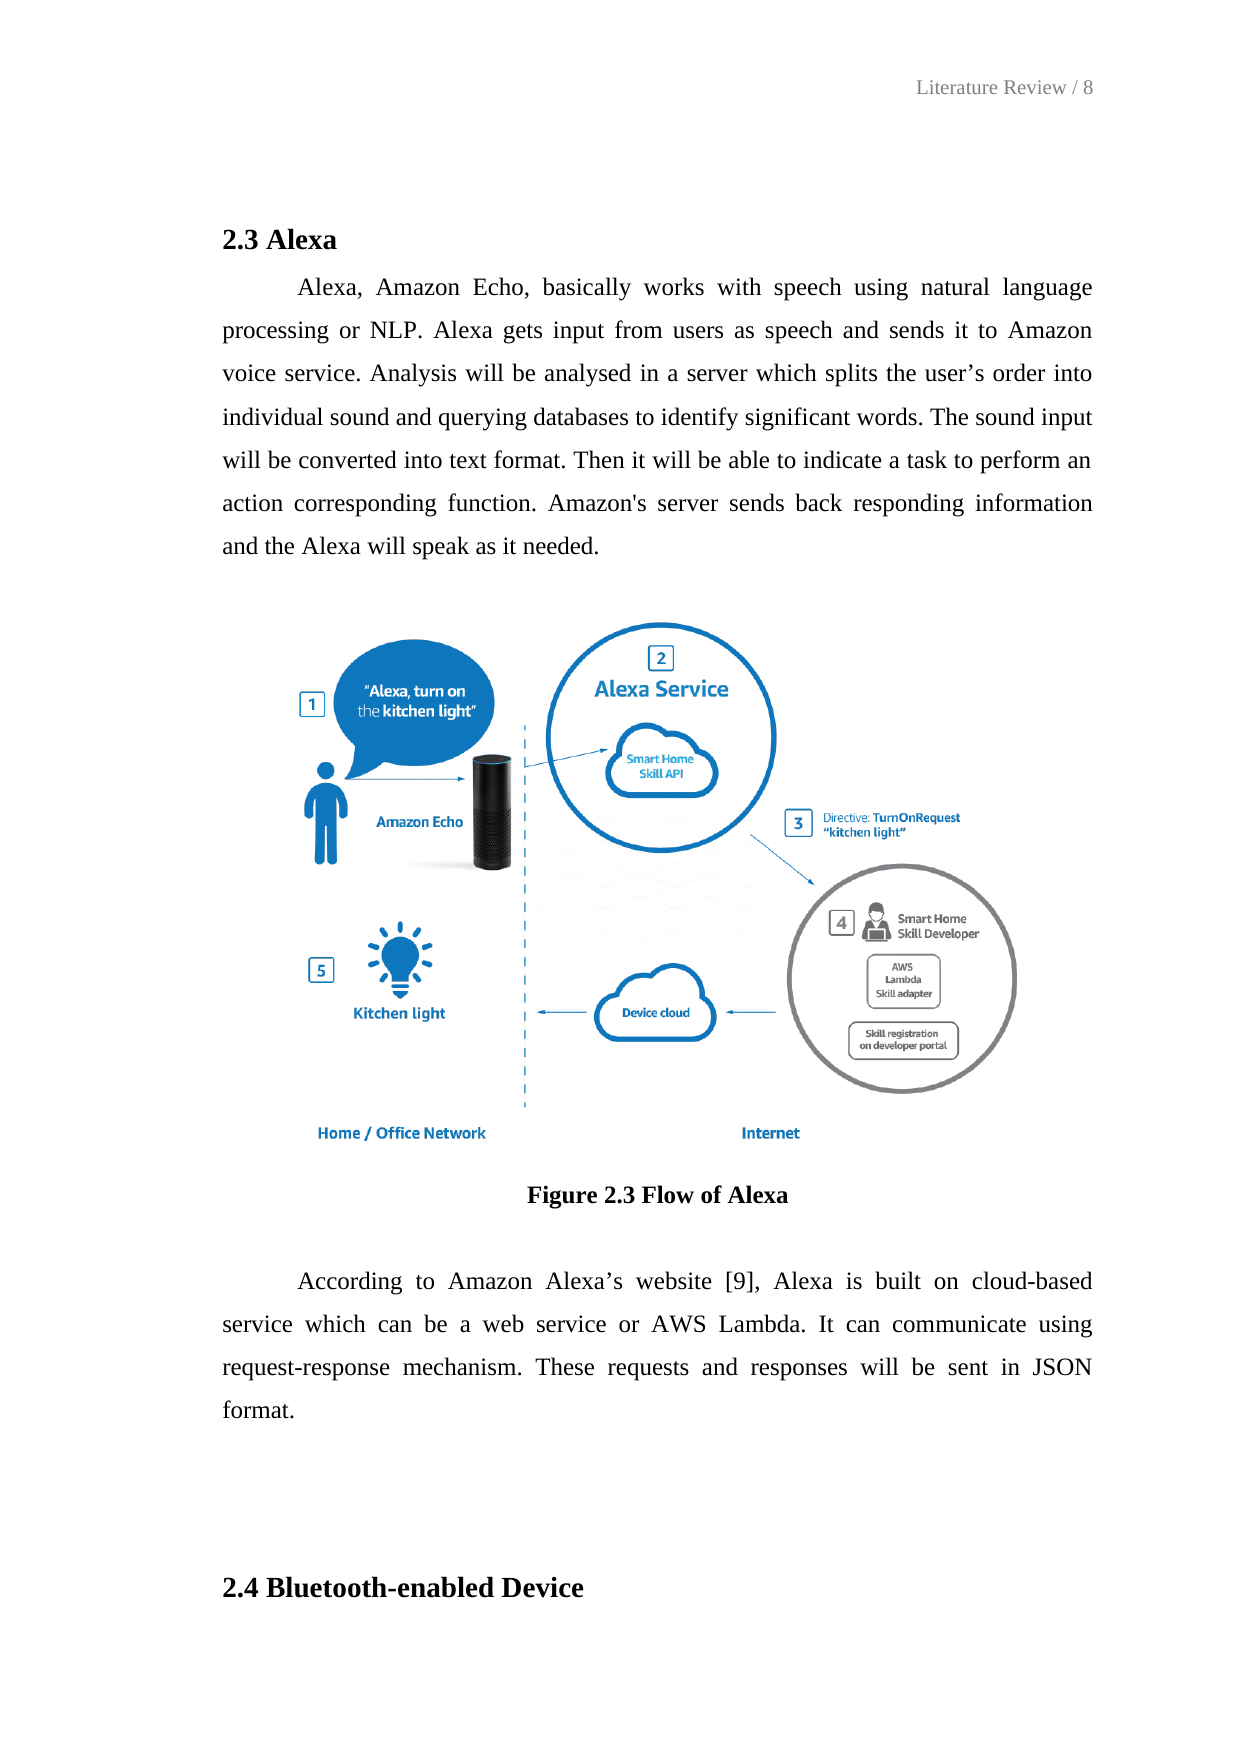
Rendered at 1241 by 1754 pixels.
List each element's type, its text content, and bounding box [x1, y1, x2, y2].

text 2.4 Bluetooth-enabled Device [222, 1570, 1093, 1604]
text 2.3 Alexa [222, 222, 1093, 256]
picture [279, 617, 1037, 1167]
text Figure 2.3 Flow of Alexa [222, 1180, 1093, 1209]
text Alexa, Amazon Echo, basically works with speech using natural language processing or NLP. Alexa gets input from users as speech and sends it to Amazon voice service. Analysis will be analysed in a server which splits the user’s order into individual sound and querying databases to identify significant words. The sound input will be converted into text format. Then it will be able to indicate a task to perform an action corresponding function. Amazon's server sends back responding information and the Alexa will speak as it needed. [222, 272, 1093, 560]
text According to Amazon Alexa’s website [9], Alexa is built on cloud-based service which can be a web service or AWS Lambda. It can communicate using request-response mechanism. These requests and responses will be sent in JSON format. [222, 1266, 1093, 1424]
